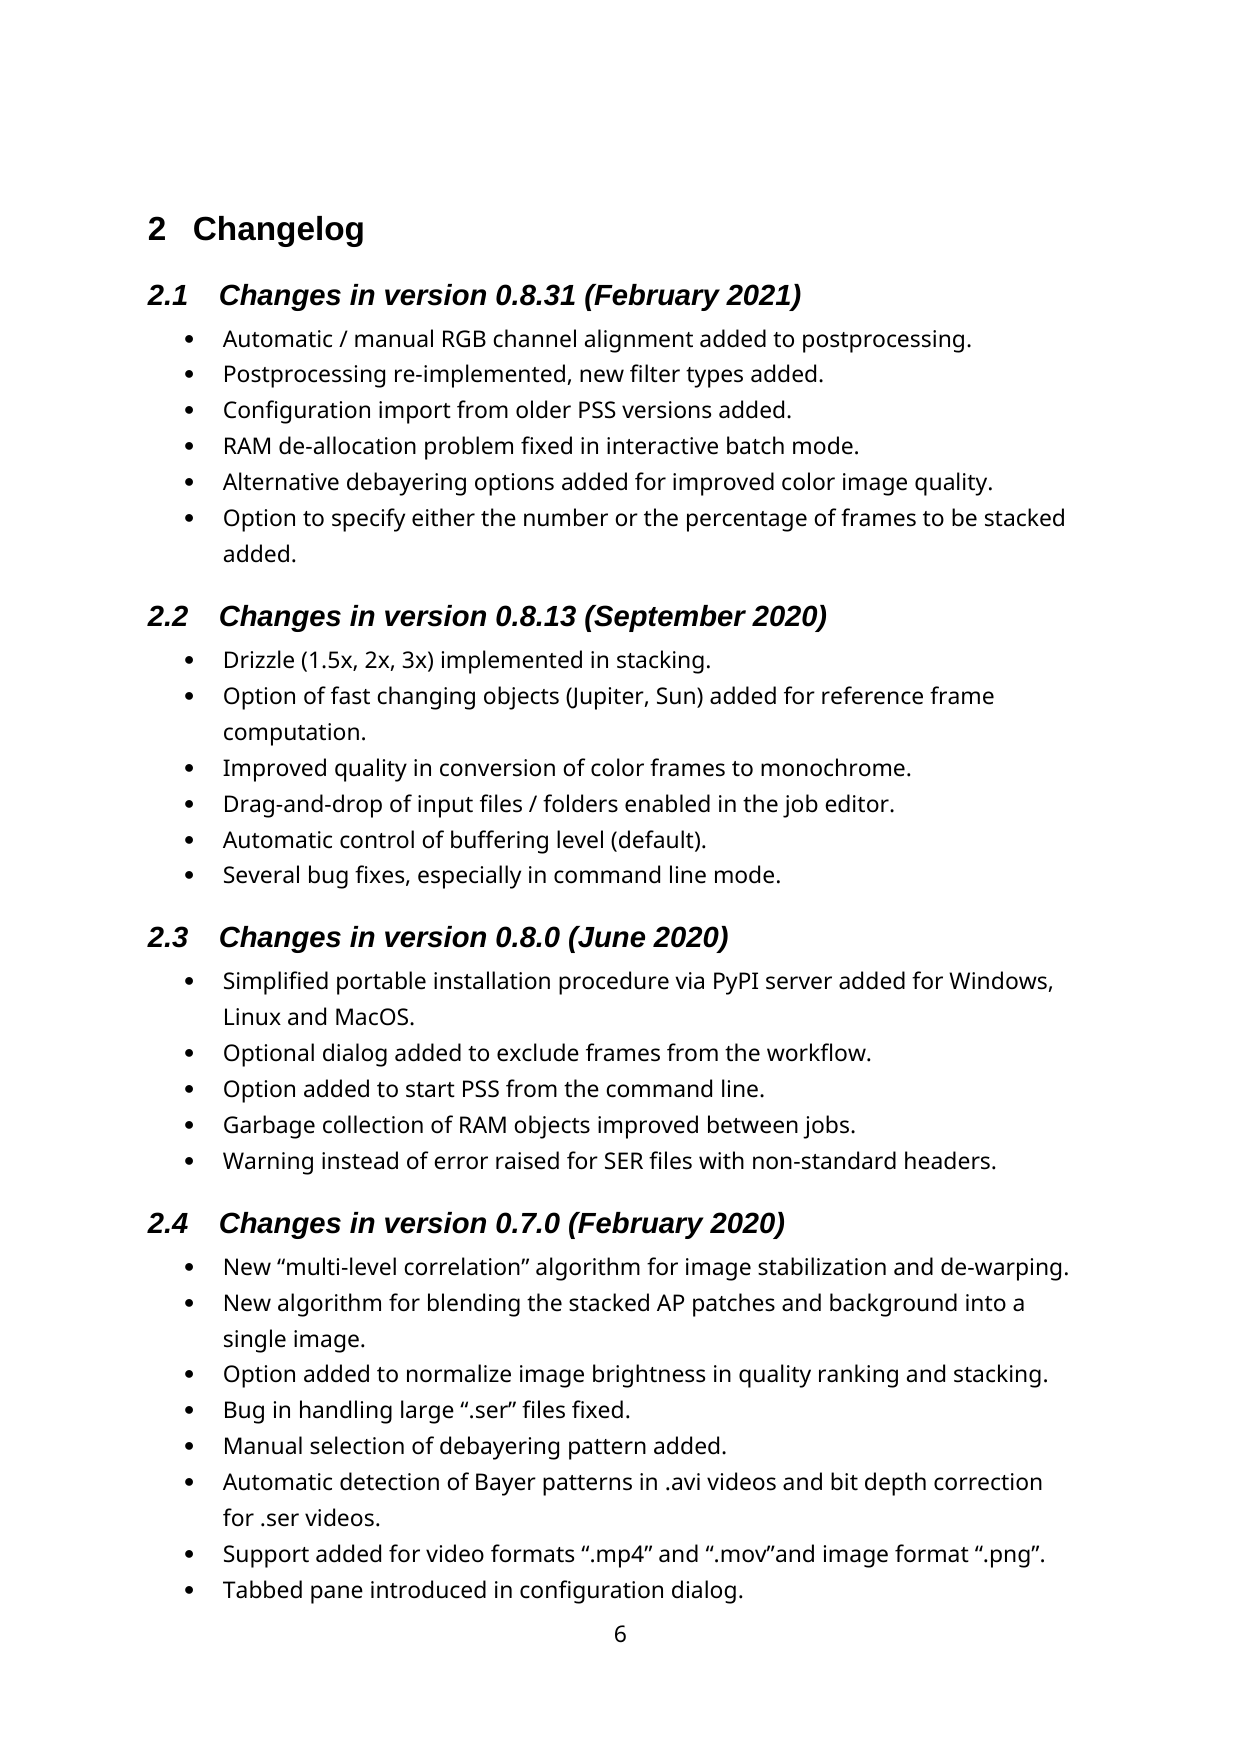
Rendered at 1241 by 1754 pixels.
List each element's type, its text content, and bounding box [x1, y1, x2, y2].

list New “multi-level correlation” algorithm for image stabilization and de-warping. [185, 1251, 1093, 1282]
list RAM de-allocation problem fixed in interactive batch mode. [185, 430, 1093, 462]
list New algorithm for blending the stacked AP patches and background into a single image. [185, 1287, 1093, 1354]
list Simplified portable installation procedure via PyPI server added for Windows, Linux and MacOS. [185, 965, 1093, 1032]
list Optional dialog added to exclude frames from the workflow. [185, 1037, 1093, 1068]
list Configuration import from older PSS versions added. [185, 394, 1093, 426]
list Option added to normalize image brightness in quality ranking and stacking. [185, 1358, 1093, 1390]
list Support added for video formats “.mp4” and “.mov”and image format “.png”. [185, 1538, 1093, 1569]
list Option of fast changing objects (Jupiter, Sun) added for reference frame computation. [185, 680, 1093, 747]
list Several bug fixes, especially in command line mode. [185, 859, 1093, 891]
subtitle Changelog [148, 208, 1093, 247]
list Garbage collection of RAM objects improved between jobs. [185, 1109, 1093, 1140]
list Automatic / manual RGB channel alignment added to postprocessing. [185, 322, 1093, 354]
list Option to specify either the number or the percentage of frames to be stacked added. [185, 502, 1093, 569]
subtitle Changes in version 0.7.0 (February 2020) [148, 1206, 1093, 1239]
list Option added to start PSS from the command line. [185, 1073, 1093, 1104]
list Drizzle (1.5x, 2x, 3x) implemented in stacking. [185, 644, 1093, 675]
list Automatic detection of Bayer patterns in .avi videos and bit depth correction for .ser videos. [185, 1466, 1093, 1533]
subtitle Changes in version 0.8.13 (September 2020) [148, 599, 1093, 633]
subtitle Changes in version 0.8.31 (February 2021) [148, 278, 1093, 311]
list Tabbed pane introduced in configuration dialog. [185, 1574, 1093, 1605]
list Alternative debayering options added for improved color image quality. [185, 466, 1093, 497]
list Manual selection of debayering pattern added. [185, 1430, 1093, 1462]
list Bug in handling large “.ser” files fixed. [185, 1394, 1093, 1426]
list Warning instead of error raised for SER files with non-standard headers. [185, 1145, 1093, 1176]
list Automatic control of buffering level (default). [185, 823, 1093, 855]
list Improved quality in conversion of color frames to monochrome. [185, 752, 1093, 783]
list Drag-and-drop of input files / folders enabled in the job editor. [185, 788, 1093, 819]
list Postprocessing re-implemented, new filter types added. [185, 358, 1093, 390]
subtitle Changes in version 0.8.0 (June 2020) [148, 920, 1093, 954]
